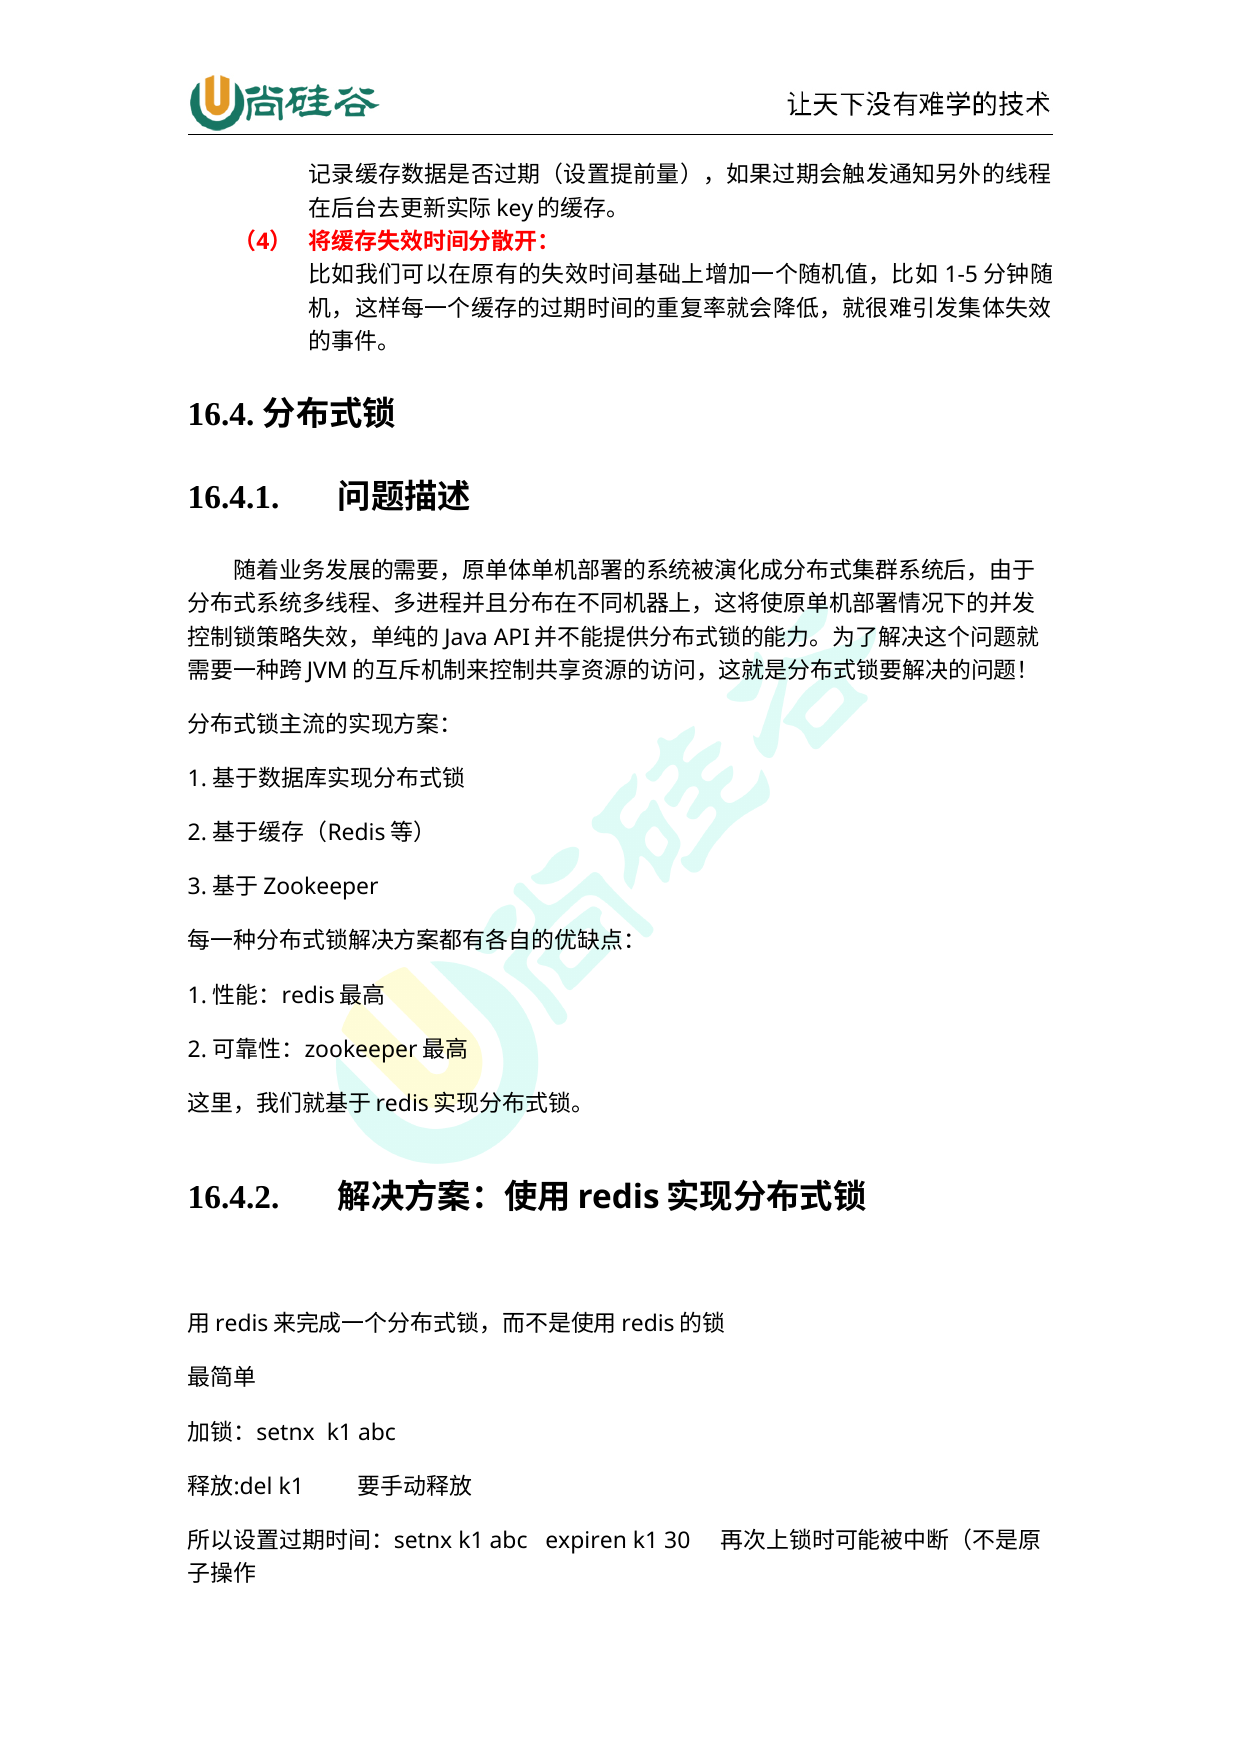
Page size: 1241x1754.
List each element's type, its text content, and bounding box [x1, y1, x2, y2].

list 记录缓存数据是否过期（设置提前量），如果过期会触发通知另外的线程在后台去更新实际key的缓存。 [308, 156, 1053, 223]
text 用redis来完成一个分布式锁，而不是使用redis的锁 [187, 1305, 1053, 1338]
list 将缓存失效时间分散开： [233, 223, 1053, 256]
text 分布式锁主流的实现方案： [187, 706, 1053, 739]
text 1. 性能：redis最高 [187, 976, 1053, 1010]
text 3. 基于Zookeeper [187, 868, 1053, 902]
text 随着业务发展的需要，原单体单机部署的系统被演化成分布式集群系统后，由于分布式系统多线程、多进程并且分布在不同机器上，这将使原单机部署情况下的并发控制锁策略失效，单纯的Java API并不能提供分布式锁的能力。为了解决这个问题就需要一种跨JVM的互斥机制来控制共享资源的访问，这就是分布式锁要解决的问题！ [187, 552, 1053, 685]
list 解决方案：使用redis实现分布式锁 [187, 1170, 1053, 1219]
list 分布式锁 [187, 387, 1053, 435]
text 每一种分布式锁解决方案都有各自的优缺点： [187, 922, 1053, 956]
text 加锁：setnx k1 abc [187, 1413, 1053, 1447]
text 最简单 [187, 1359, 1053, 1392]
text 1. 基于数据库实现分布式锁 [187, 760, 1053, 793]
picture [187, 73, 1053, 132]
text 所以设置过期时间：setnx k1 abc expiren k1 30 再次上锁时可能被中断（不是原子操作 [187, 1522, 1053, 1588]
text 这里，我们就基于redis实现分布式锁。 [187, 1085, 1053, 1118]
list 比如我们可以在原有的失效时间基础上增加一个随机值，比如1-5分钟随机，这样每一个缓存的过期时间的重复率就会降低，就很难引发集体失效的事件。 [308, 256, 1053, 356]
text 2. 可靠性：zookeeper最高 [187, 1031, 1053, 1064]
text 2. 基于缓存（Redis等） [187, 814, 1053, 847]
list 问题描述 [187, 469, 1053, 518]
text 释放:del k1 要手动释放 [187, 1467, 1053, 1501]
